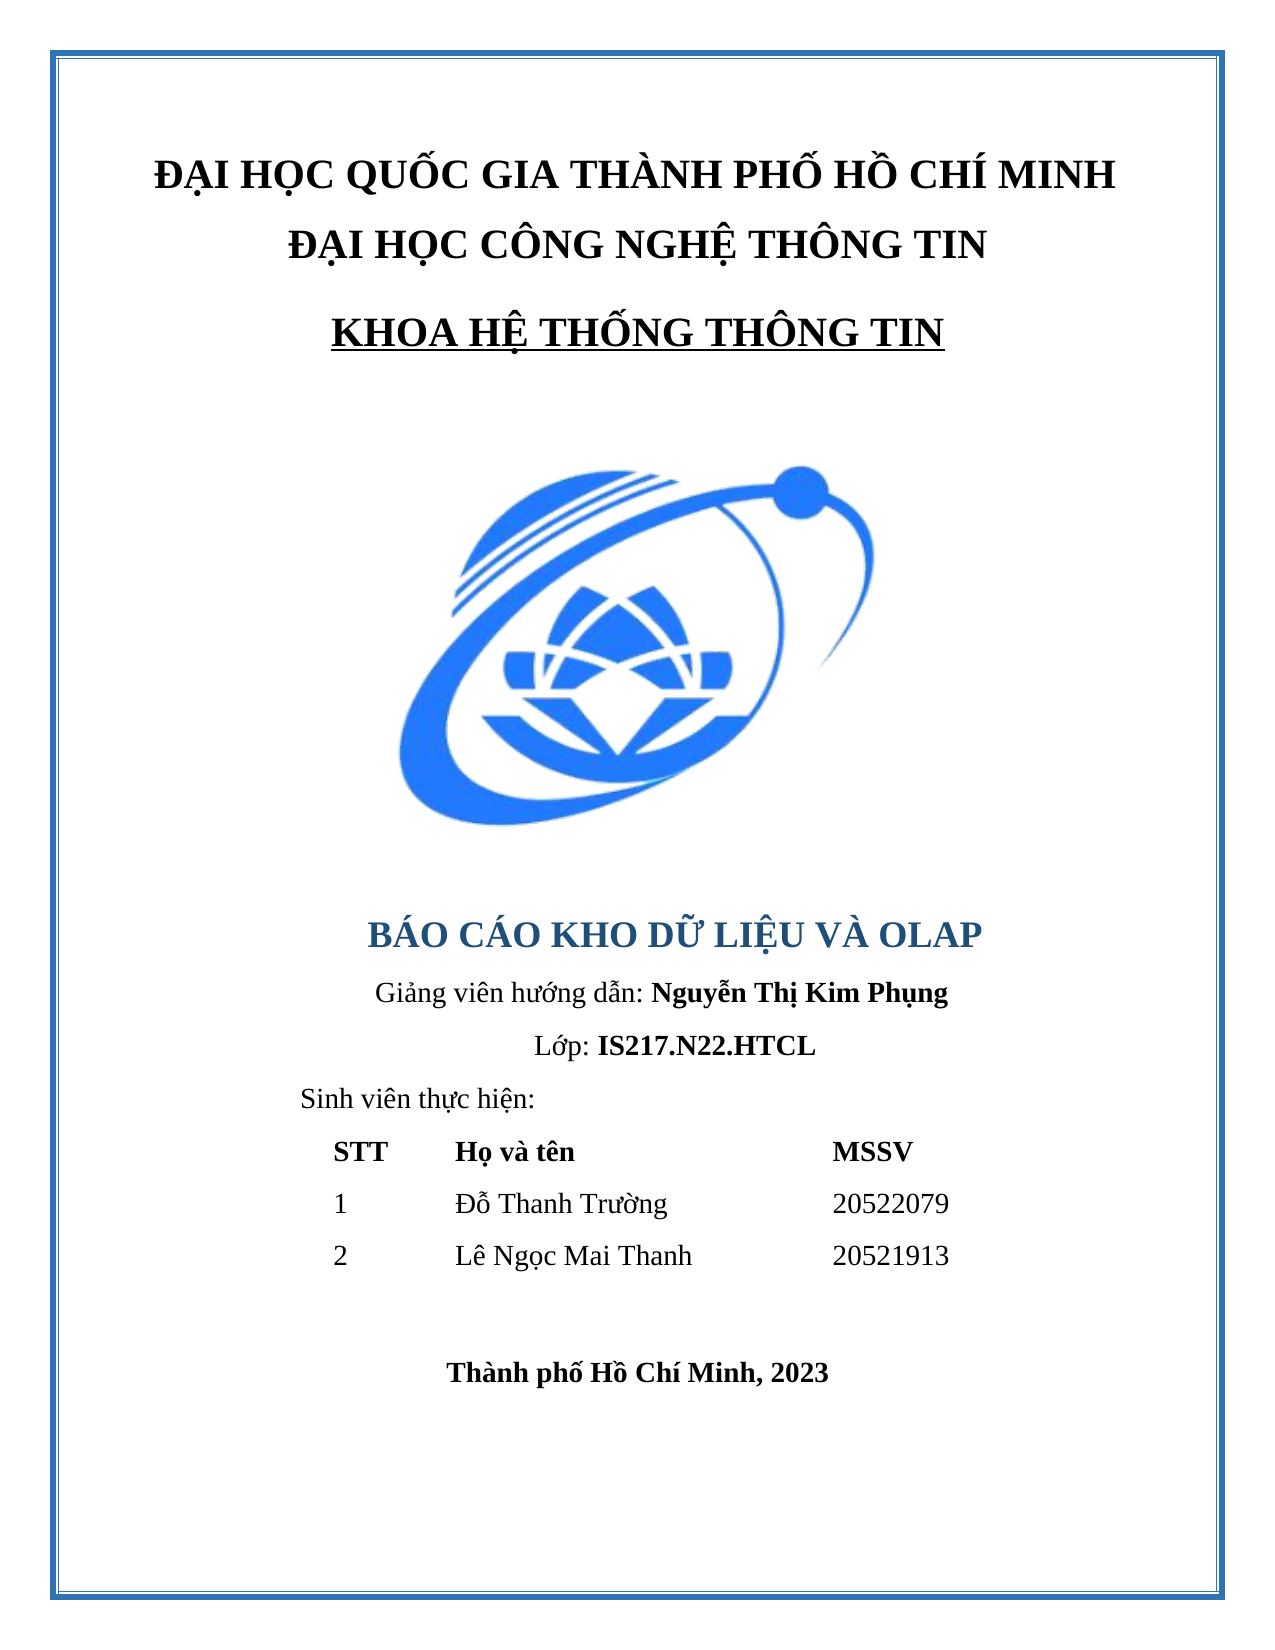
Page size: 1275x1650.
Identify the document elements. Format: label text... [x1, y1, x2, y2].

table_header MSSV [821, 1134, 1071, 1186]
table_cell 20521913 [821, 1239, 1071, 1291]
text Sinh viên thực hiện: [225, 1081, 1125, 1114]
table_cell Đỗ Thanh Trường [444, 1186, 821, 1238]
table_cell 2 [322, 1239, 444, 1291]
table_header Họ và tên [444, 1134, 821, 1186]
table_cell 1 [322, 1186, 444, 1238]
table_cell Lê Ngọc Mai Thanh [444, 1239, 821, 1291]
text ĐẠI HỌC QUỐC GIA THÀNH PHỐ HỒ CHÍ MINH [150, 150, 1119, 198]
text Lớp: IS217.N22.HTCL [150, 1028, 1125, 1062]
text BÁO CÁO KHO DỮ LIỆU VÀ OLAP [150, 912, 1125, 955]
picture [397, 464, 878, 838]
table_cell 20522079 [821, 1186, 1071, 1238]
table_header STT [322, 1134, 444, 1186]
text Thành phố Hồ Chí Minh, 2023 [150, 1355, 1125, 1389]
text Giảng viên hướng dẫn: Nguyễn Thị Kim Phụng [300, 975, 1125, 1009]
text KHOA HỆ THỐNG THÔNG TIN [150, 308, 1125, 356]
text ĐẠI HỌC CÔNG NGHỆ THÔNG TIN [150, 219, 1125, 267]
